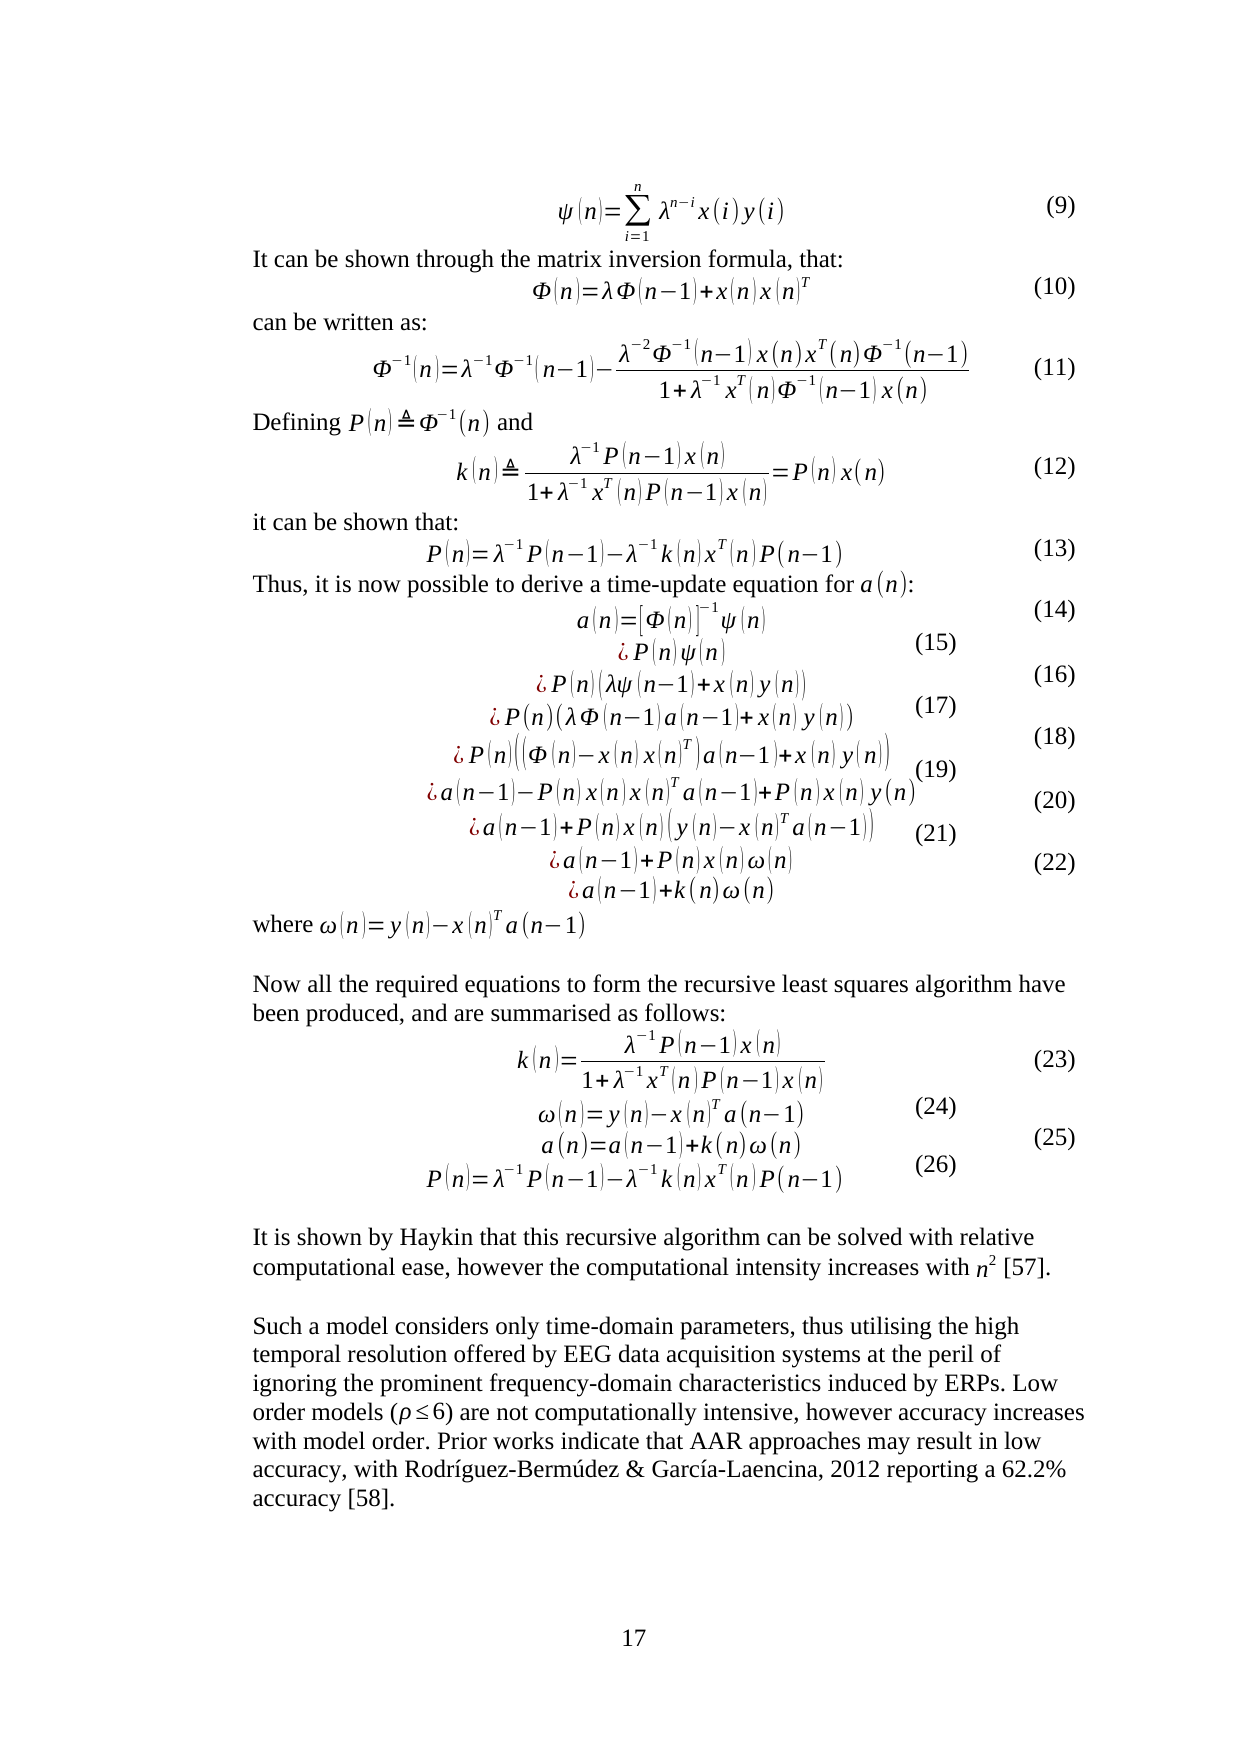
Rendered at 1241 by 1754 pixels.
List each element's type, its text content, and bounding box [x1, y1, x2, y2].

text It can be shown through the matrix inversion formula, that: [252, 244, 1090, 273]
text Thus, it is now possible to derive a time-update equation for : [252, 569, 1090, 599]
text can be written as: [252, 307, 1090, 336]
text Defining and [252, 405, 1090, 438]
text It is shown by Haykin that this recursive algorithm can be solved with relative computational ease, however the computational intensity increases with [57]. [252, 1222, 1090, 1282]
text Now all the required equations to form the recursive least squares algorithm have been produced, and are summarised as follows: [252, 969, 1090, 1027]
text where [252, 906, 1090, 940]
text it can be shown that: [177, 507, 1090, 536]
text Such a model considers only time-domain parameters, thus utilising the high temporal resolution offered by EEG data acquisition systems at the peril of ignoring the prominent frequency-domain characteristics induced by ERPs. Low order models () are not computationally intensive, however accuracy increases with model order. Prior works indicate that AAR approaches may result in low accuracy, with Rodríguez-Bermúdez & García-Laencina, 2012 reporting a 62.2% accuracy [58]. [252, 1311, 1090, 1512]
